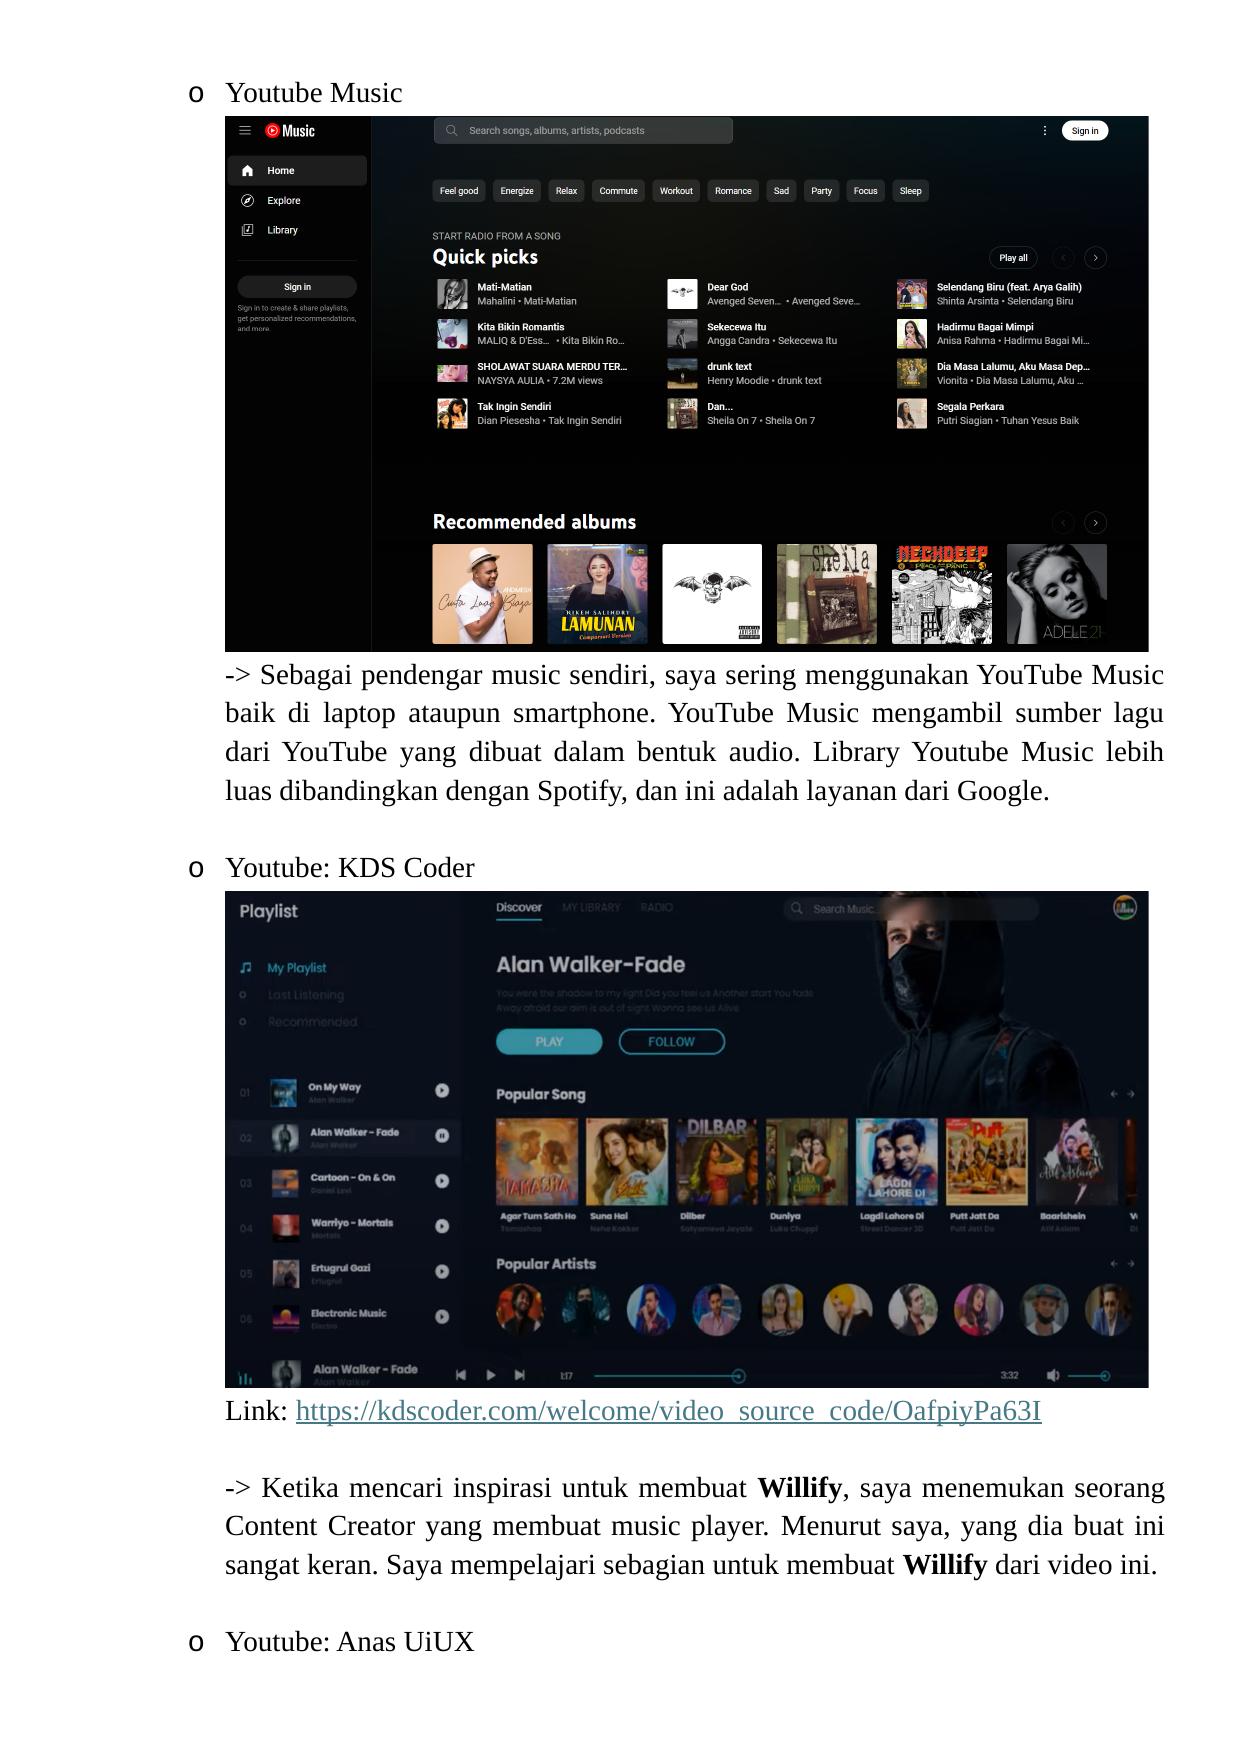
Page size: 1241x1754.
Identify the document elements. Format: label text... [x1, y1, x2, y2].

picture [225, 891, 1149, 1388]
list Link: https://kdscoder.com/welcome/video_source_code/OafpiyPa63I [225, 1393, 1165, 1426]
list Youtube: Anas UiUX [187, 1624, 1165, 1660]
list -> Ketika mencari inspirasi untuk membuat Willify, saya menemukan seorang Content Creator yang membuat music player. Menurut saya, yang dia buat ini sangat keran. Saya mempelajari sebagian untuk membuat Willify dari video ini. [225, 1470, 1165, 1581]
list -> Sebagai pendengar music sendiri, saya sering menggunakan YouTube Music baik di laptop ataupun smartphone. YouTube Music mengambil sumber lagu dari YouTube yang dibuat dalam bentuk audio. Library Youtube Music lebih luas dibandingkan dengan Spotify, dan ini adalah layanan dari Google. [225, 657, 1165, 806]
list Youtube: KDS Coder [187, 850, 1165, 886]
picture [225, 116, 1149, 652]
list Youtube Music [187, 75, 1165, 111]
